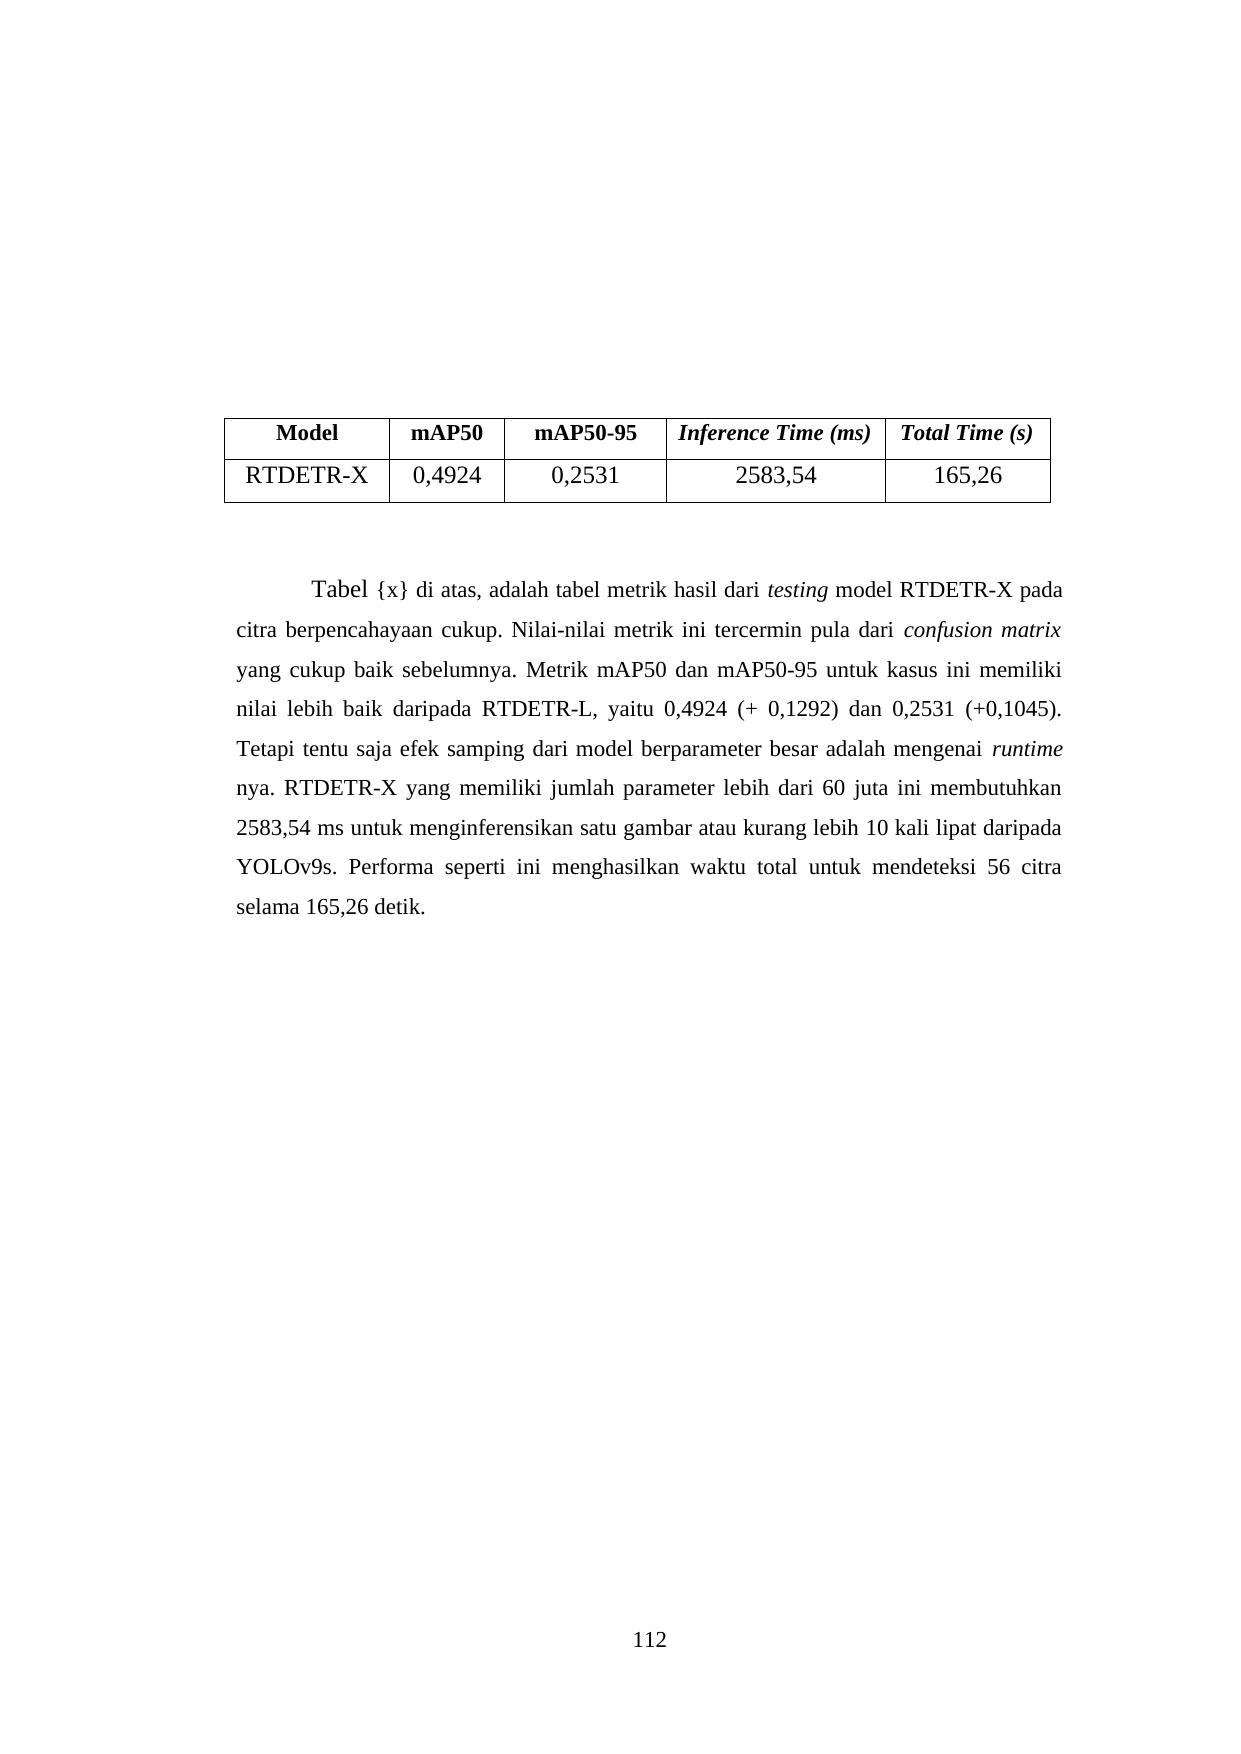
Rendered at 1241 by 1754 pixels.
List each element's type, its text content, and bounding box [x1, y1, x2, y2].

table_cell 0,4924 [390, 460, 504, 502]
table_cell 0,2531 [505, 460, 666, 502]
table_header Inference Time (ms) [667, 419, 885, 459]
table_cell 2583,54 [667, 460, 885, 502]
table_header mAP50 [390, 419, 504, 459]
table_header Model [225, 419, 389, 459]
text Tabel {x} di atas, adalah tabel metrik hasil dari testing model RTDETR-X pada citra berpencahayaan cukup. Nilai-nilai metrik ini tercermin pula dari confusion matrix yang cukup baik sebelumnya. Metrik mAP50 dan mAP50-95 untuk kasus ini memiliki nilai lebih baik daripada RTDETR-L, yaitu 0,4924 (+ 0,1292) dan 0,2531 (+0,1045). Tetapi tentu saja efek samping dari model berparameter besar adalah mengenai runtime nya. RTDETR-X yang memiliki jumlah parameter lebih dari 60 juta ini membutuhkan 2583,54 ms untuk menginferensikan satu gambar atau kurang lebih 10 kali lipat daripada YOLOv9s. Performa seperti ini menghasilkan waktu total untuk mendeteksi 56 citra selama 165,26 detik. [236, 574, 1063, 919]
table_header Total Time (s) [886, 419, 1050, 459]
table_cell RTDETR-X [225, 460, 389, 502]
table_header mAP50-95 [505, 419, 666, 459]
table_cell 165,26 [886, 460, 1050, 502]
